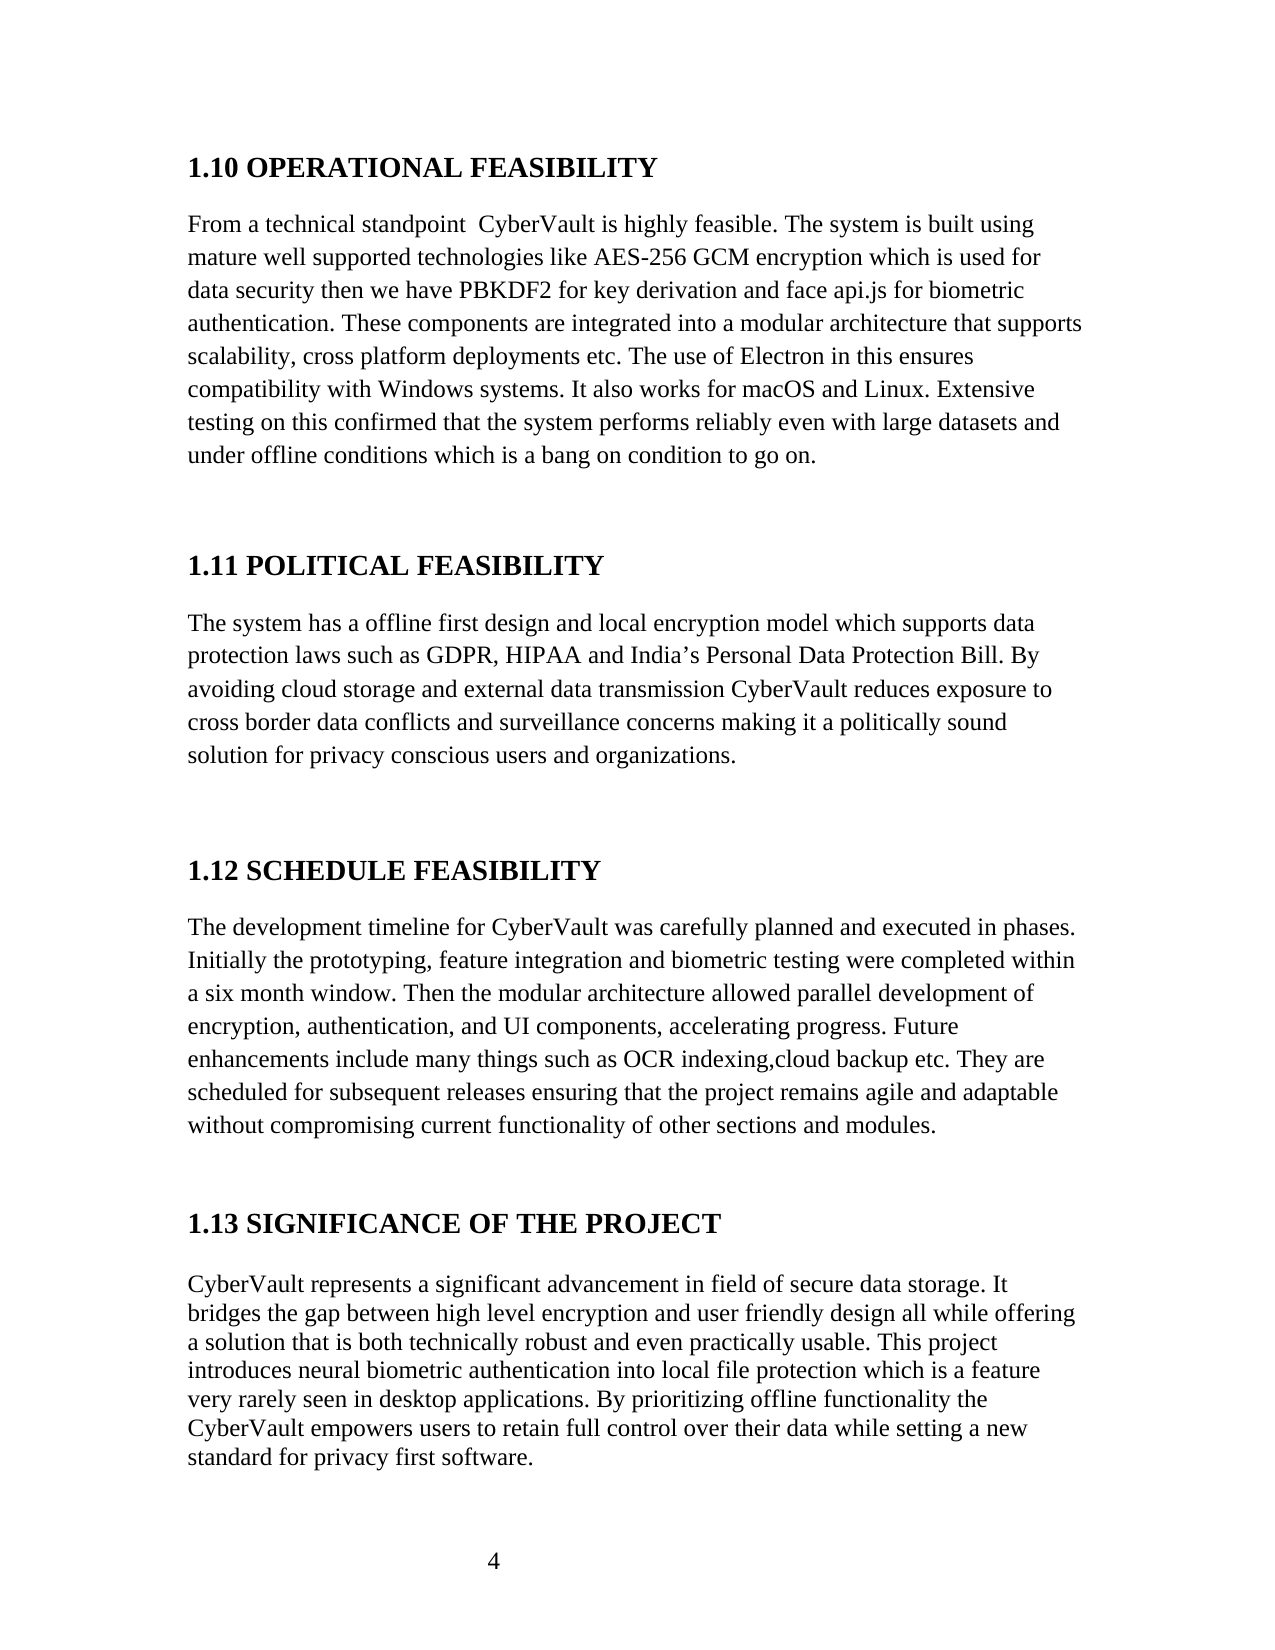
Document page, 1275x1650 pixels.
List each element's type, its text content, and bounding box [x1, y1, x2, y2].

text 1.13 SIGNIFICANCE OF THE PROJECT [187, 1173, 1087, 1240]
text 1.10 OPERATIONAL FEASIBILITY [187, 150, 1087, 183]
text 1.12 SCHEDULE FEASIBILITY [187, 853, 1087, 886]
text CyberVault represents a significant advancement in field of secure data storage. It bridges the gap between high level encryption and user friendly design all while offering a solution that is both technically robust and even practically usable. This project introduces neural biometric authentication into local file protection which is a feature very rarely seen in desktop applications. By prioritizing offline functionality the CyberVault empowers users to retain full control over their data while setting a new standard for privacy first software. [187, 1269, 1087, 1471]
text 1.11 POLITICAL FEASIBILITY [187, 548, 1087, 582]
text The system has a offline first design and local encryption model which supports data protection laws such as GDPR, HIPAA and India’s Personal Data Protection Bill. By avoiding cloud storage and external data transmission CyberVault reduces exposure to cross border data conflicts and surveillance concerns making it a politically sound solution for privacy conscious users and organizations. [187, 608, 1087, 768]
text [187, 209, 1087, 469]
text The development timeline for CyberVault was carefully planned and executed in phases. Initially the prototyping, feature integration and biometric testing were completed within a six month window. Then the modular architecture allowed parallel development of encryption, authentication, and UI components, accelerating progress. Future enhancements include many things such as OCR indexing,cloud backup etc. They are scheduled for subsequent releases ensuring that the project remains agile and adaptable without compromising current functionality of other sections and modules. [187, 912, 1087, 1139]
